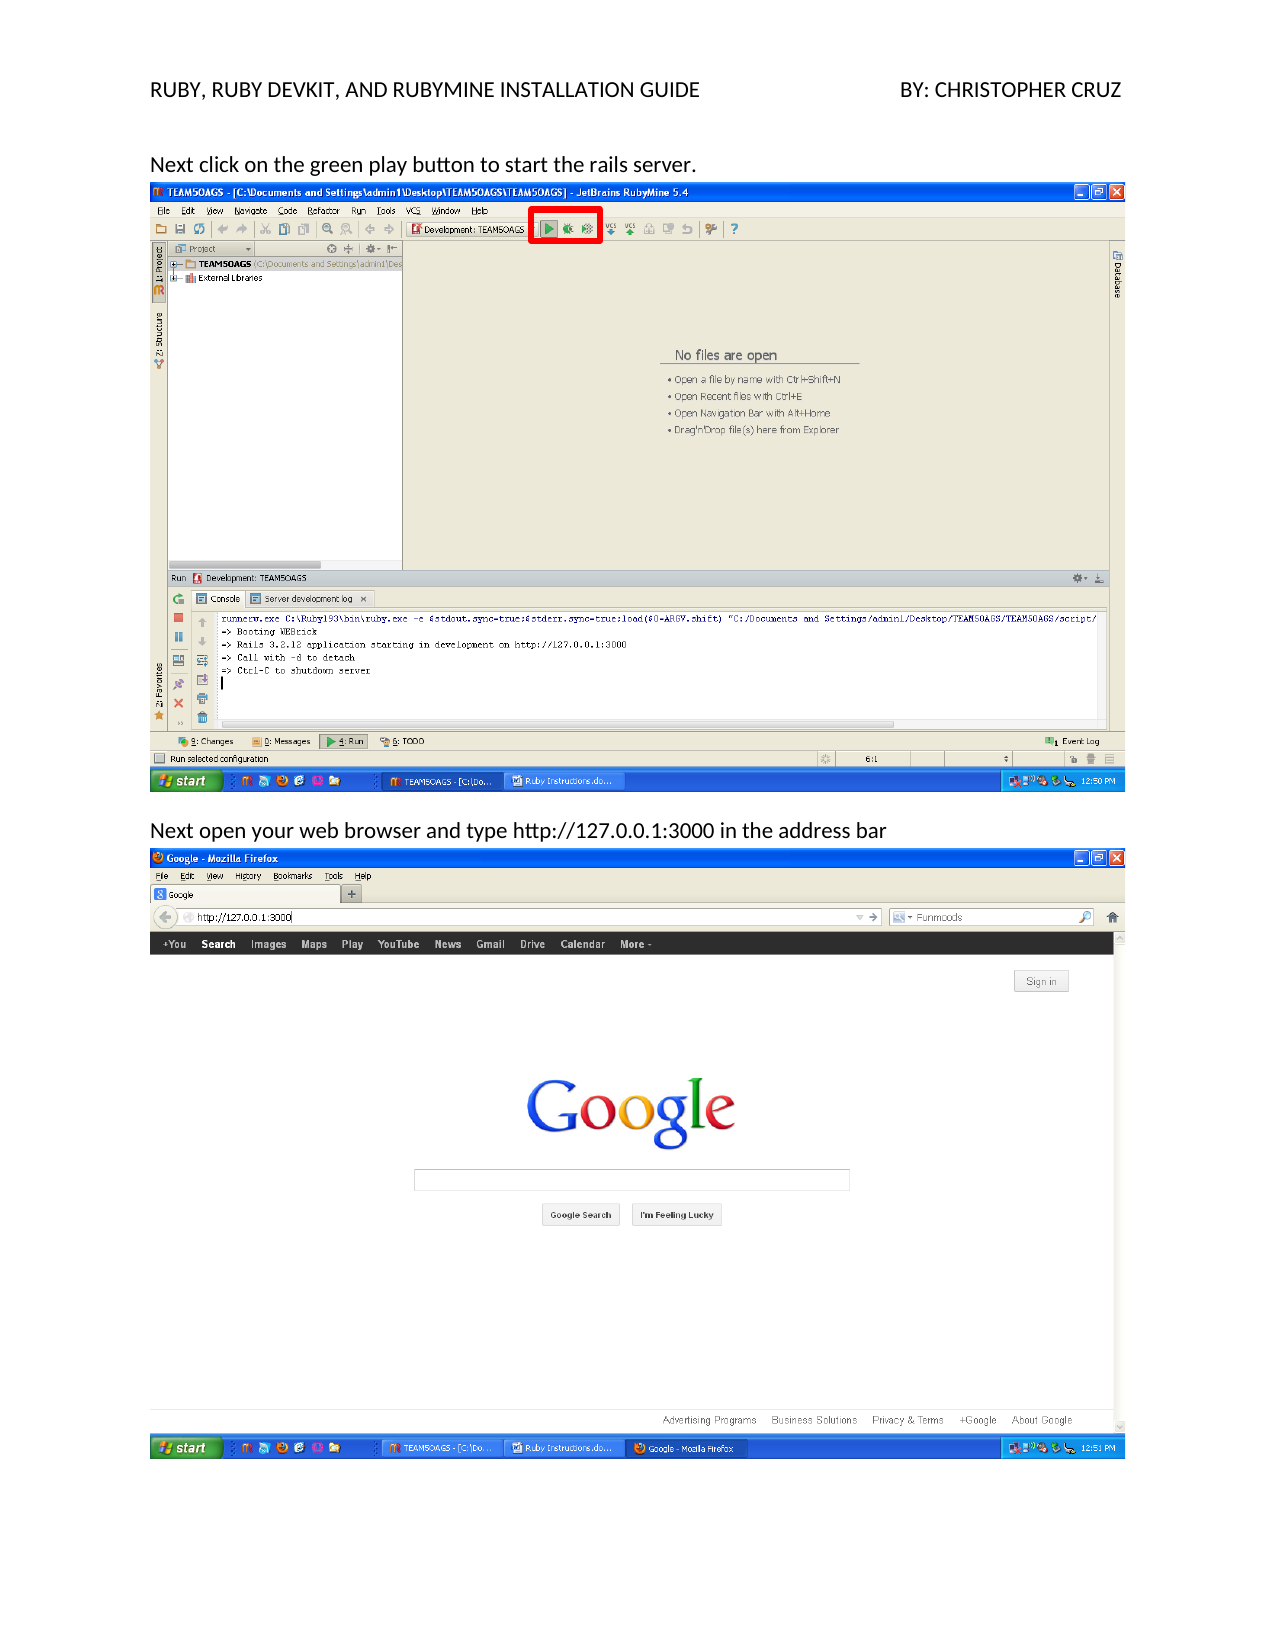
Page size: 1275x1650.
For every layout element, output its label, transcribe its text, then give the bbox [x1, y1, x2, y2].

text Next open your web browser and type http://127.0.0.1:3000 in the address bar [150, 817, 1125, 848]
picture [150, 182, 1125, 792]
text Next click on the green play button to start the rails server. [150, 150, 1125, 182]
picture [150, 848, 1125, 1459]
